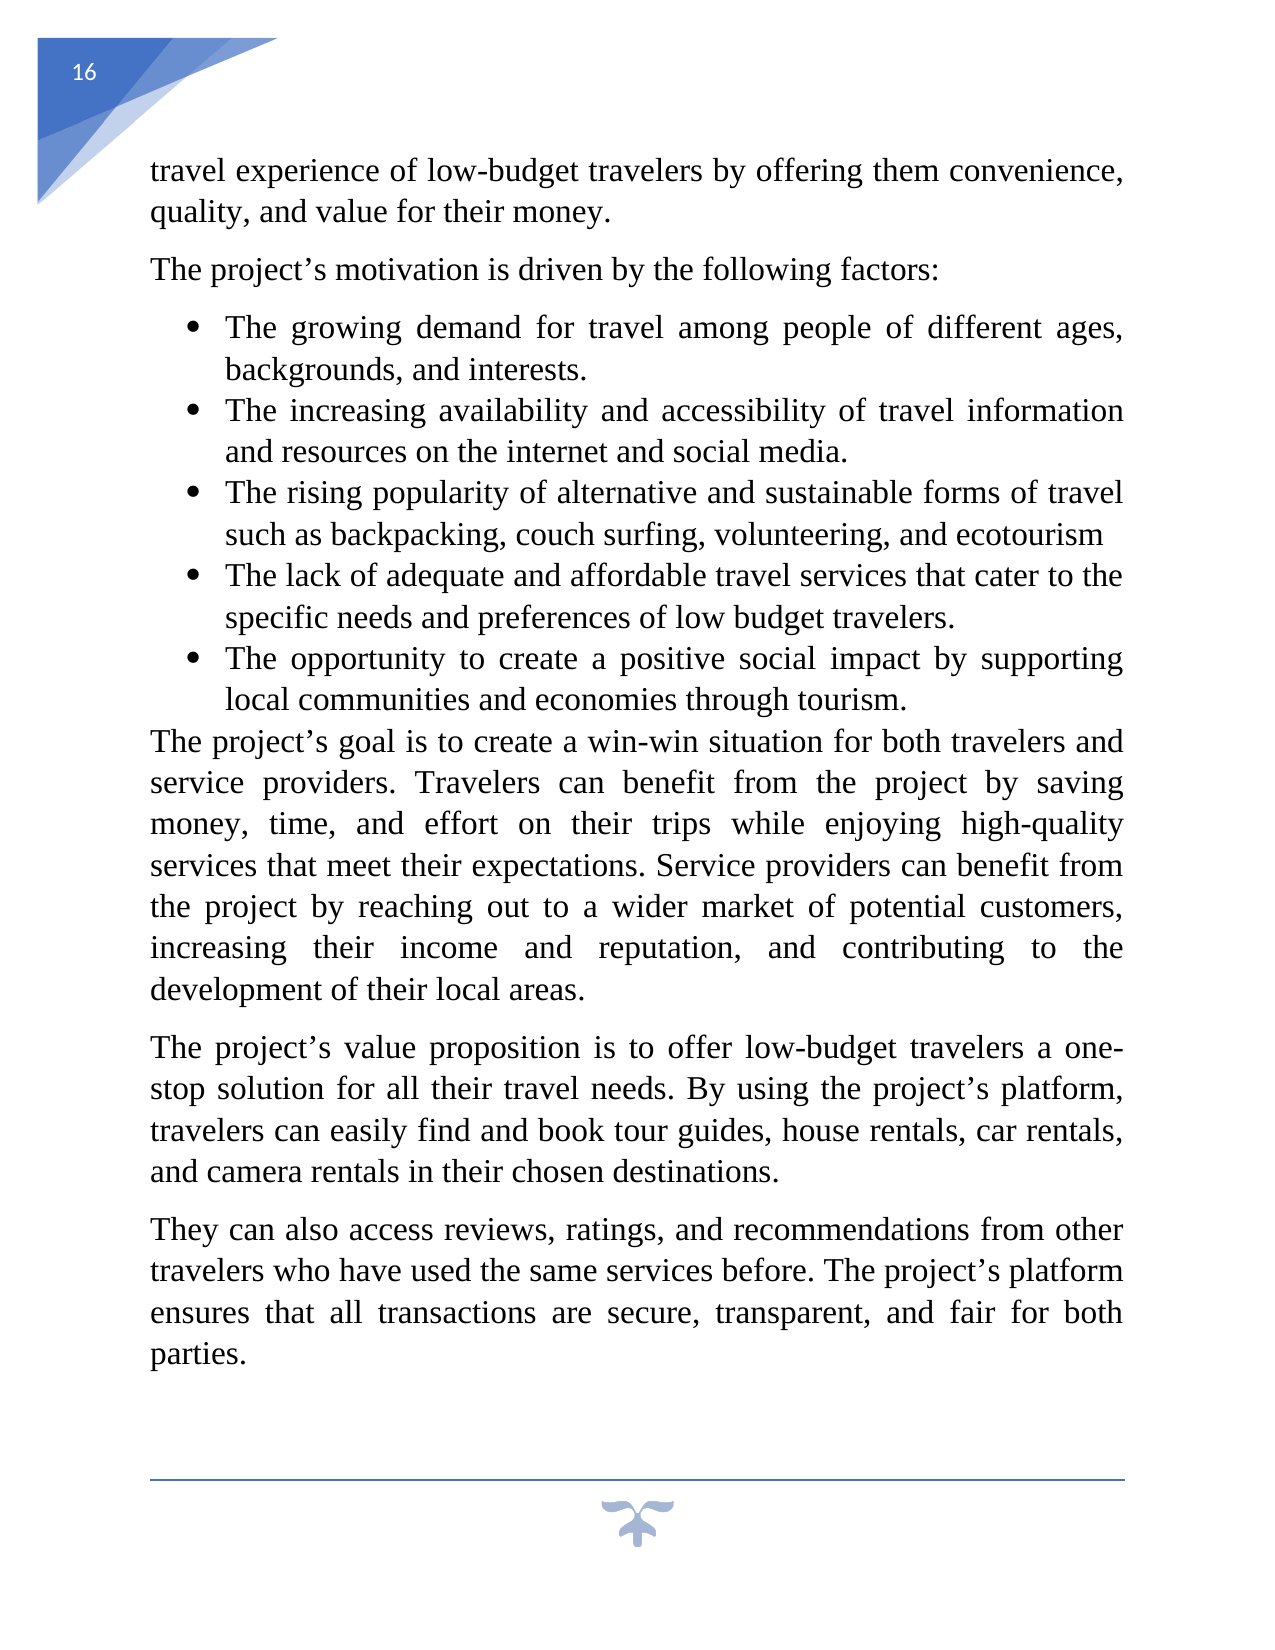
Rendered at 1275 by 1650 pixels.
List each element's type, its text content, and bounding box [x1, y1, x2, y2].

text They can also access reviews, ratings, and recommendations from other travelers who have used the same services before. The project’s platform ensures that all transactions are secure, transparent, and fair for both parties. [150, 1209, 1125, 1372]
list The rising popularity of alternative and sustainable forms of travel such as backpacking, couch surfing, volunteering, and ecotourism [187, 473, 1125, 552]
list The increasing availability and accessibility of travel information and resources on the internet and social media. [187, 390, 1125, 470]
picture [37, 37, 279, 206]
text The project’s value proposition is to offer low-budget travelers a one-stop solution for all their travel needs. By using the project’s platform, travelers can easily find and book tour guides, house rentals, car rentals, and camera rentals in their chosen destinations. [150, 1027, 1125, 1189]
list The opportunity to create a positive social impact by supporting local communities and economies through tourism. [187, 638, 1125, 718]
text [150, 150, 1125, 230]
list The lack of adequate and affordable travel services that cater to the specific needs and preferences of low budget travelers. [187, 556, 1125, 635]
text The project’s goal is to create a win-win situation for both travelers and service providers. Travelers can benefit from the project by saving money, time, and effort on their trips while enjoying high-quality services that meet their expectations. Service providers can benefit from the project by reaching out to a wider market of potential customers, increasing their income and reputation, and contributing to the development of their local areas. [150, 721, 1125, 1007]
text The project’s motivation is driven by the following factors: [150, 249, 1125, 288]
list The growing demand for travel among people of different ages, backgrounds, and interests. [187, 307, 1125, 387]
